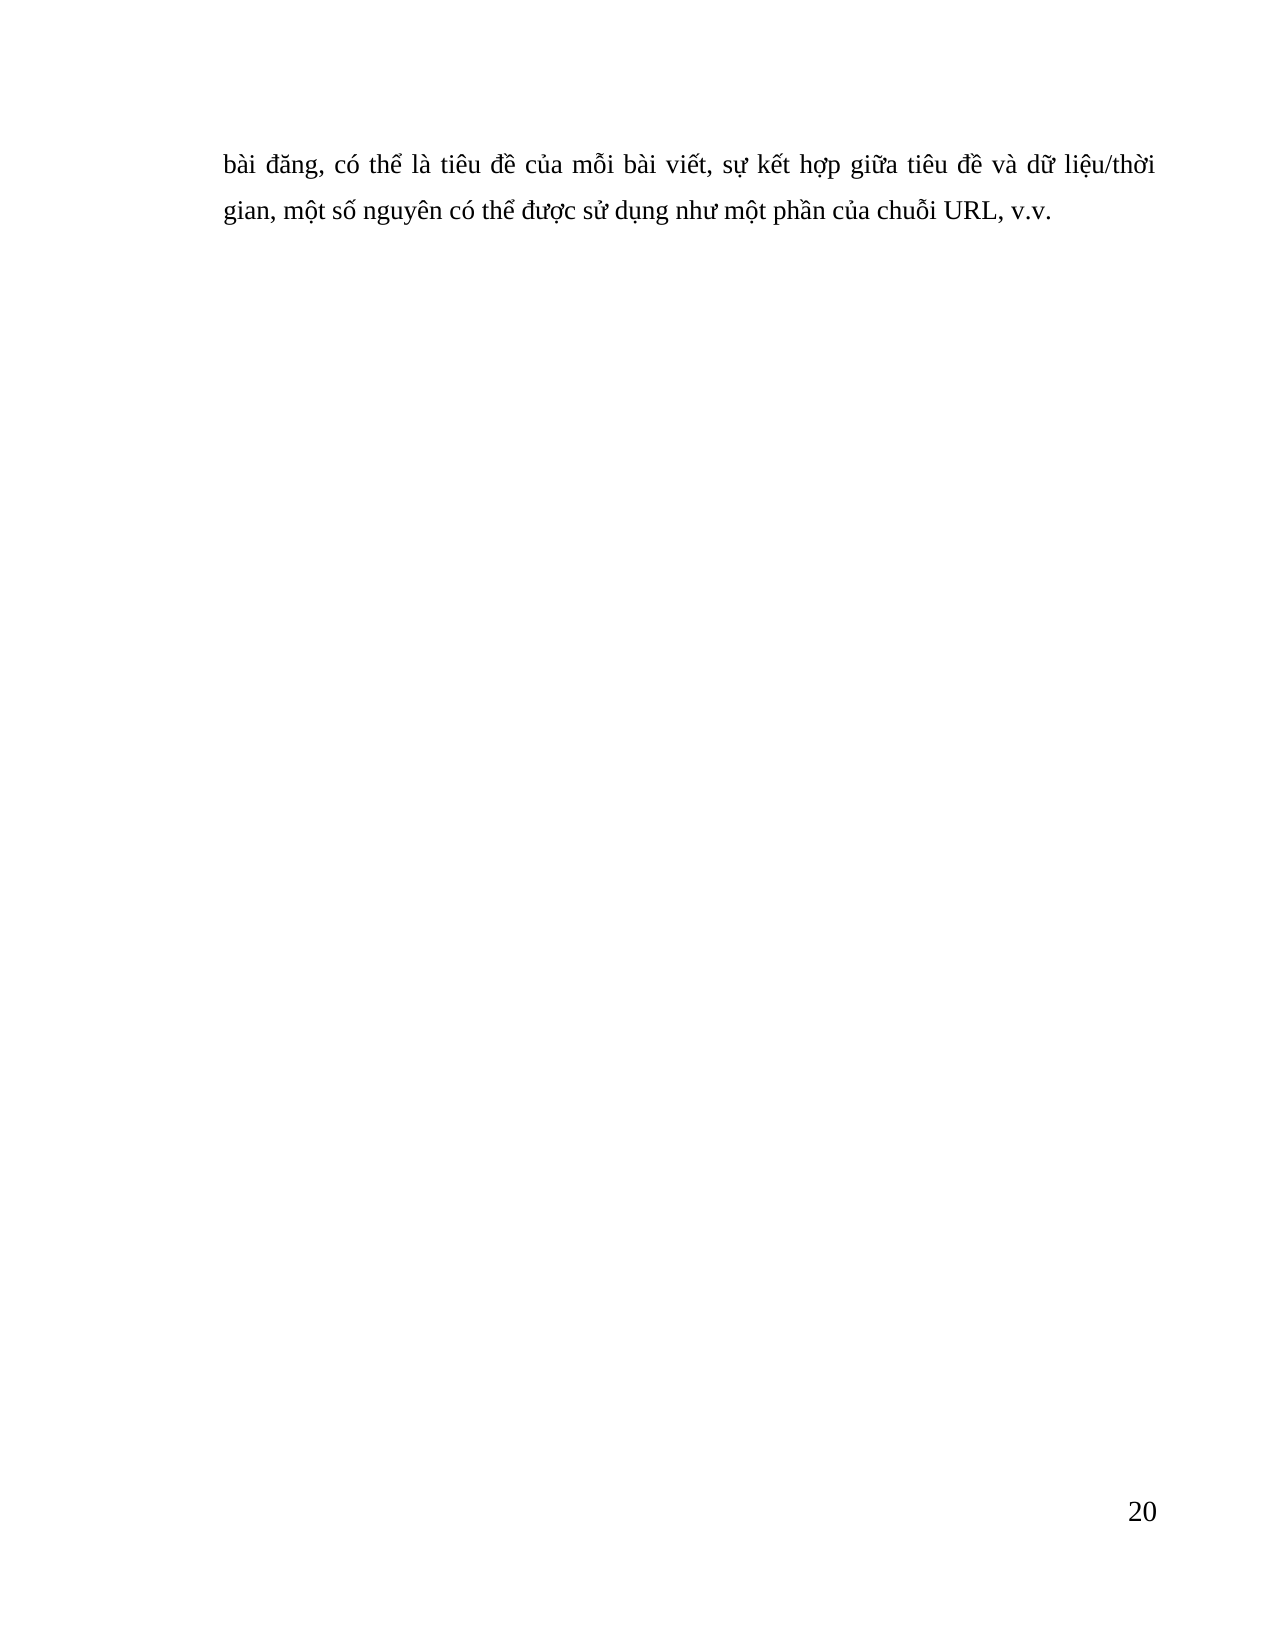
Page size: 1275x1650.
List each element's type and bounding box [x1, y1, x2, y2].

list [177, 148, 1157, 226]
